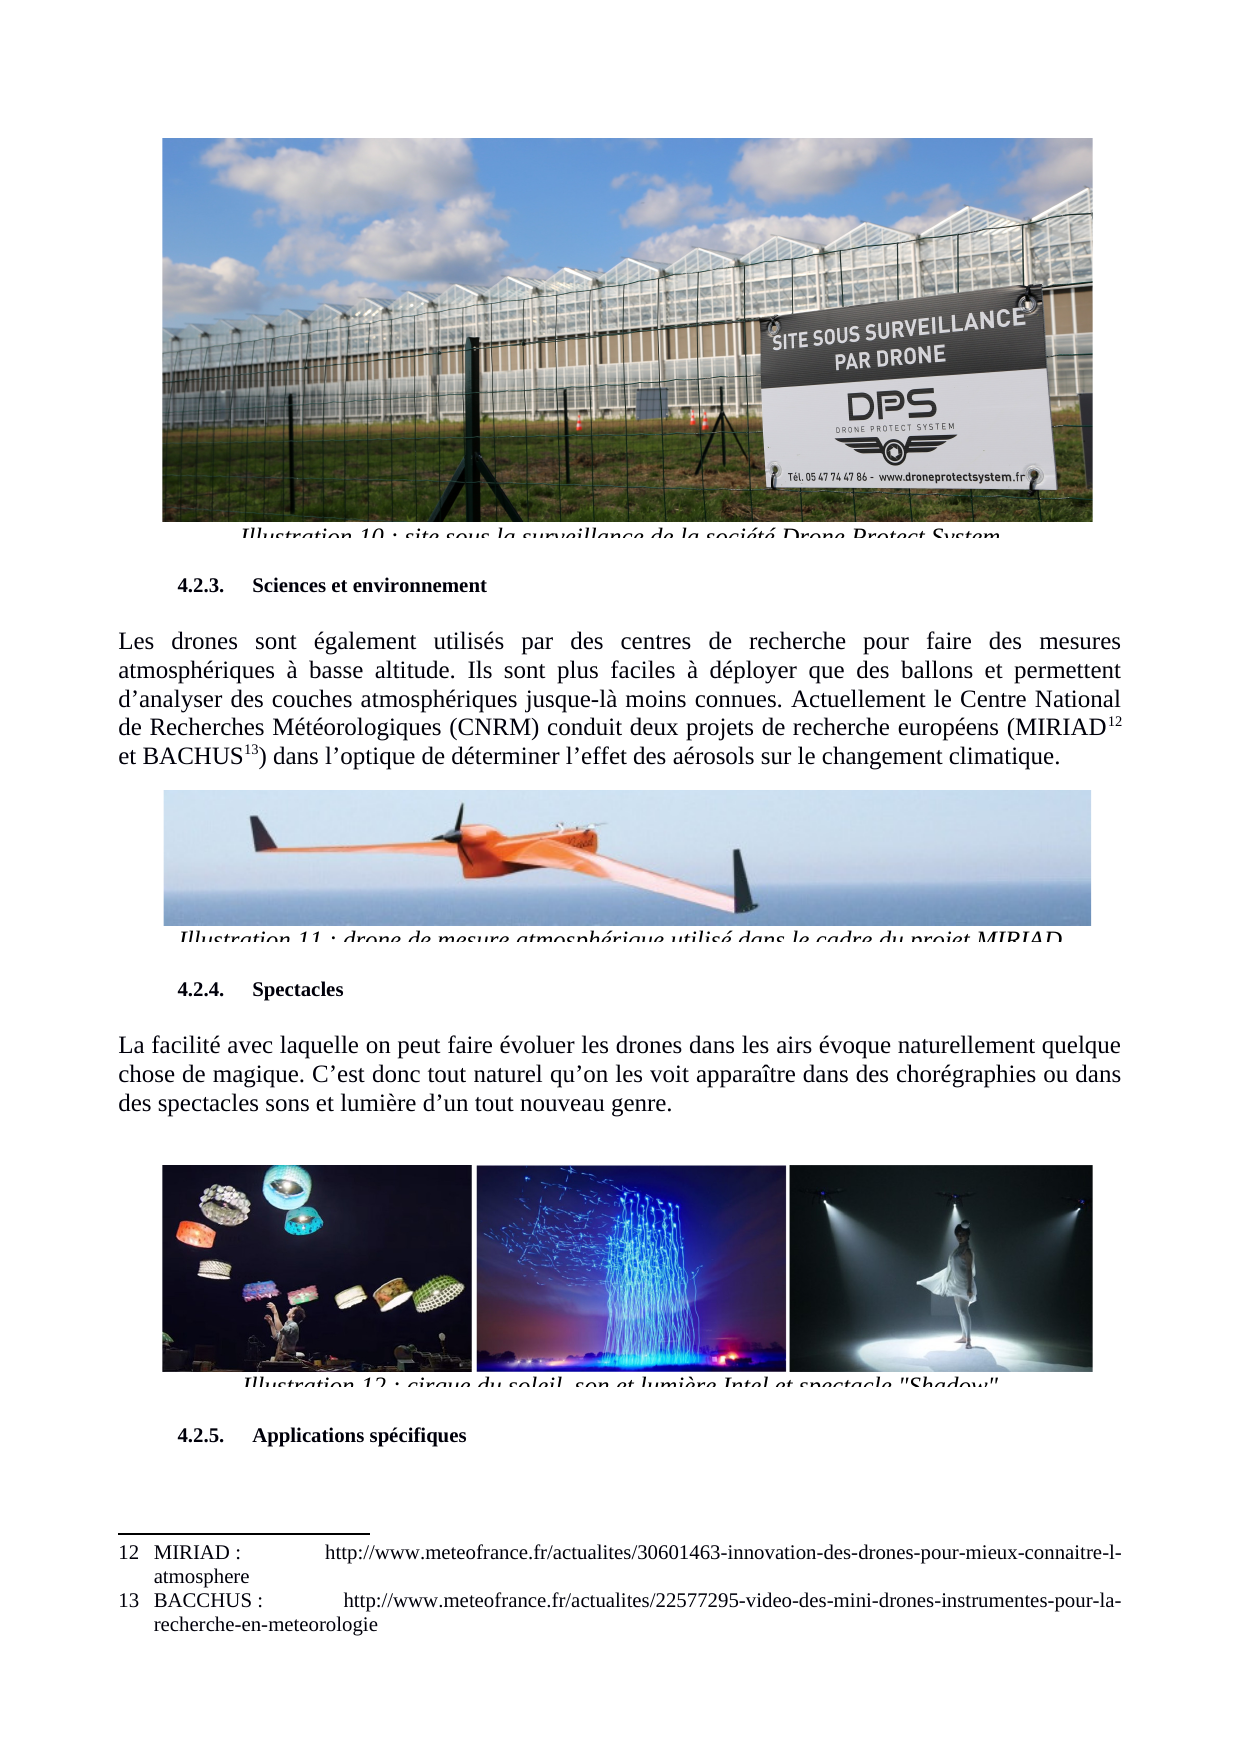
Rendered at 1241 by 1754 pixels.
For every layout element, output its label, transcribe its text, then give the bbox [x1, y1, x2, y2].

picture [162, 1165, 1093, 1372]
text La facilité avec laquelle on peut faire évoluer les drones dans les airs évoque naturellement quelque chose de magique. C’est donc tout naturel qu’on les voit apparaître dans des chorégraphies ou dans des spectacles sons et lumière d’un tout nouveau genre. [118, 1030, 1122, 1116]
picture [163, 790, 1092, 926]
subtitle Sciences et environnement [177, 573, 1122, 597]
text Les drones sont également utilisés par des centres de recherche pour faire des mesures atmosphériques à basse altitude. Ils sont plus faciles à déployer que des ballons et permettent d’analyser des couches atmosphériques jusque-là moins connues. Actuellement le Centre National de Recherches Météorologiques (CNRM) conduit deux projets de recherche européens (MIRIAD et BACHUS) dans l’optique de déterminer l’effet des aérosols sur le changement climatique. [118, 626, 1122, 770]
subtitle Spectacles [177, 977, 1122, 1001]
subtitle Applications spécifiques [177, 1423, 1122, 1447]
picture [162, 138, 1093, 522]
